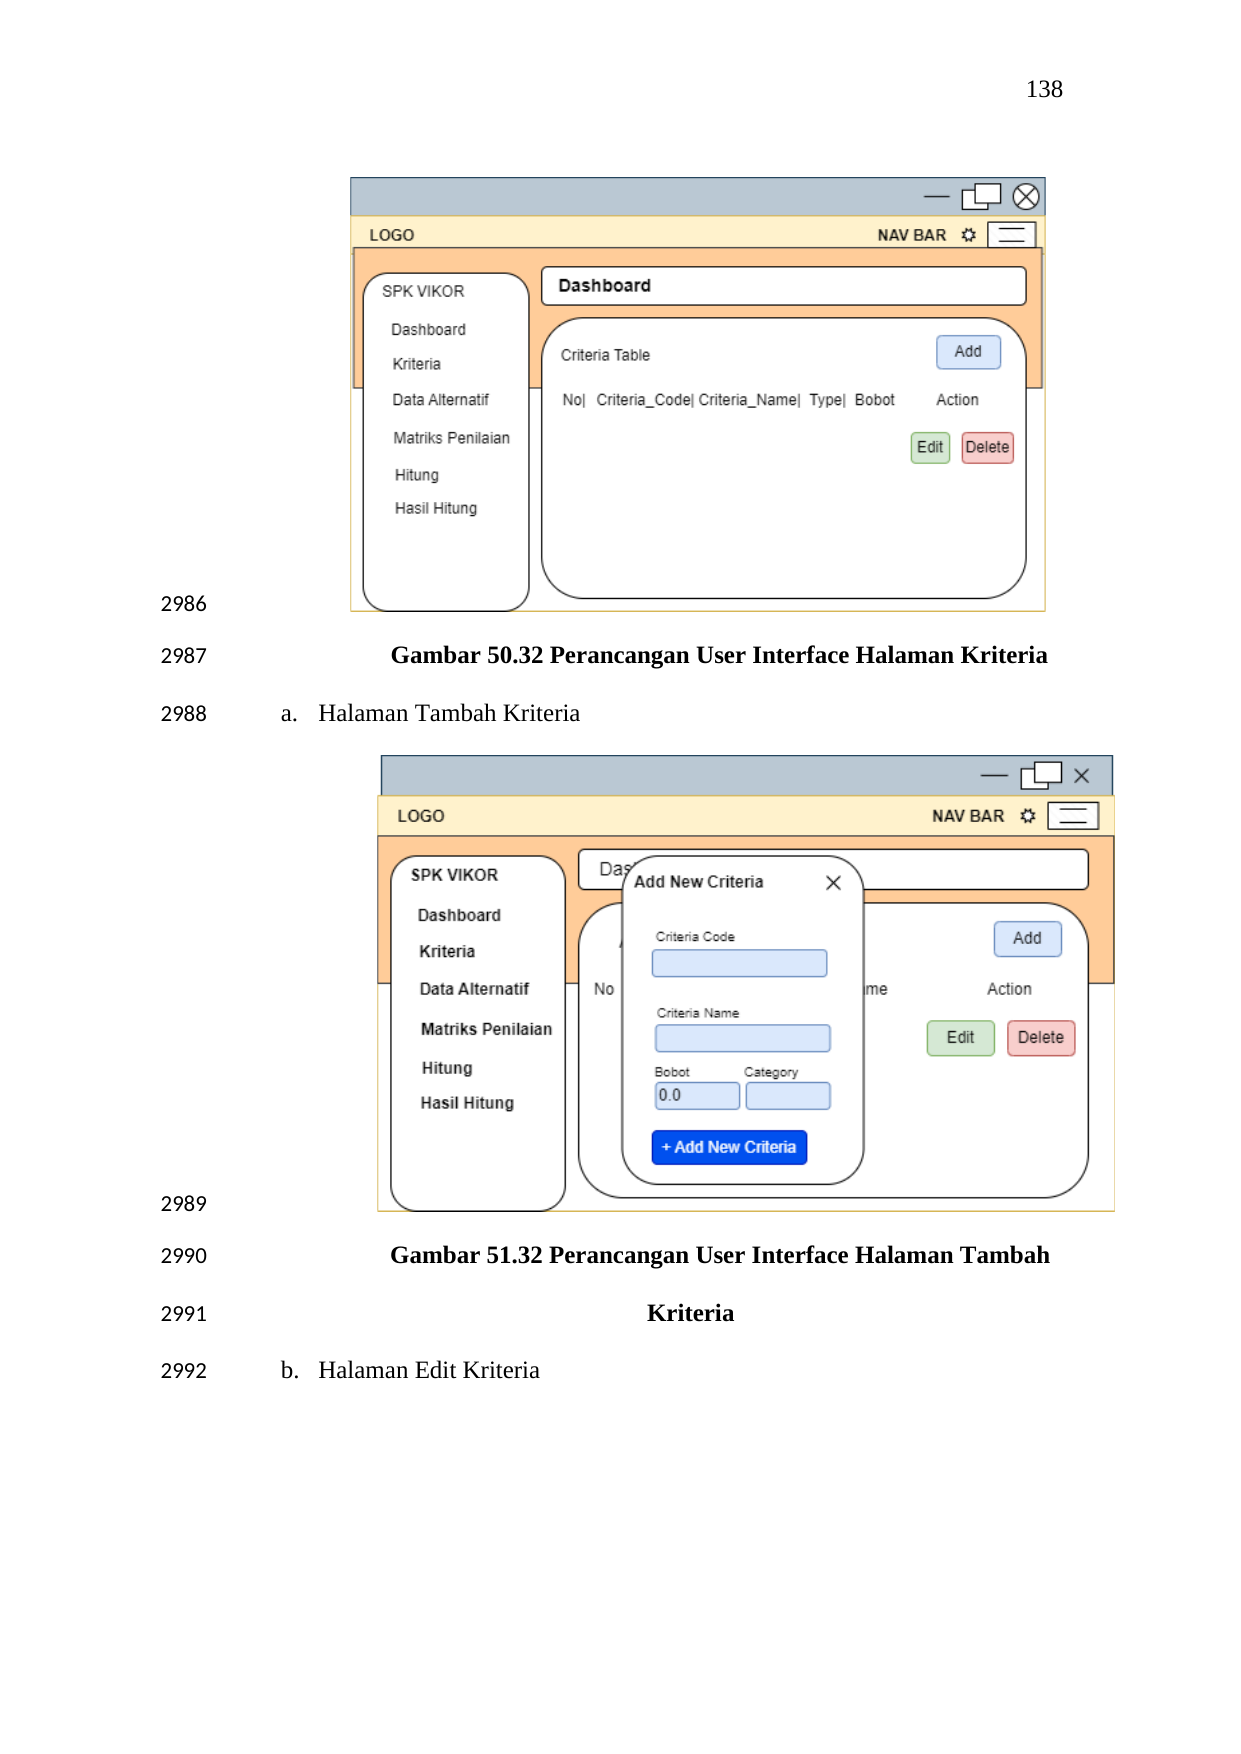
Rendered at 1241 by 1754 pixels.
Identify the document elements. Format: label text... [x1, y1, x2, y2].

list Halaman Tambah Kriteria [281, 698, 1063, 726]
picture [377, 755, 1115, 1212]
picture [350, 177, 1046, 612]
list Halaman Edit Kriteria [281, 1356, 1063, 1384]
